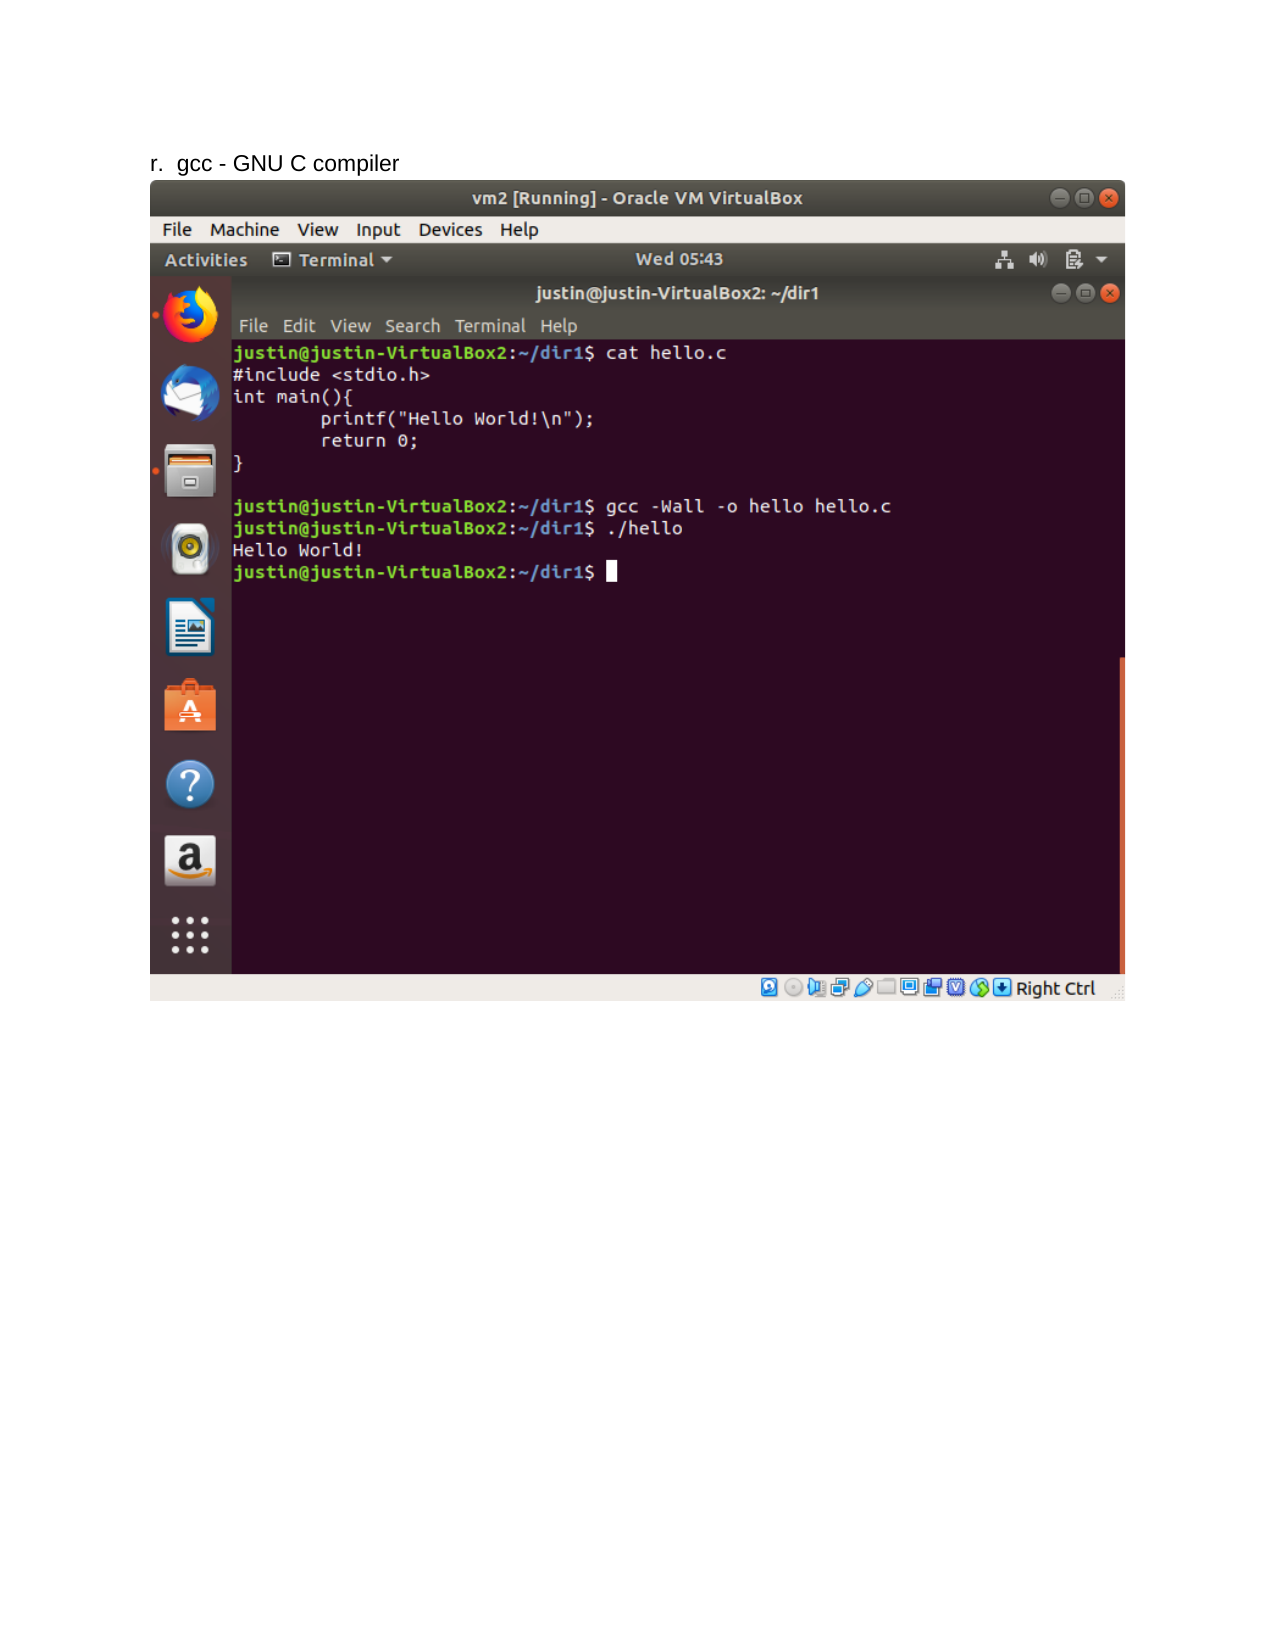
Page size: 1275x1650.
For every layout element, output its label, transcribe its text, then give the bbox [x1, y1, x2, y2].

picture [150, 180, 1125, 1001]
text r. gcc - GNU C compiler [150, 150, 1125, 176]
